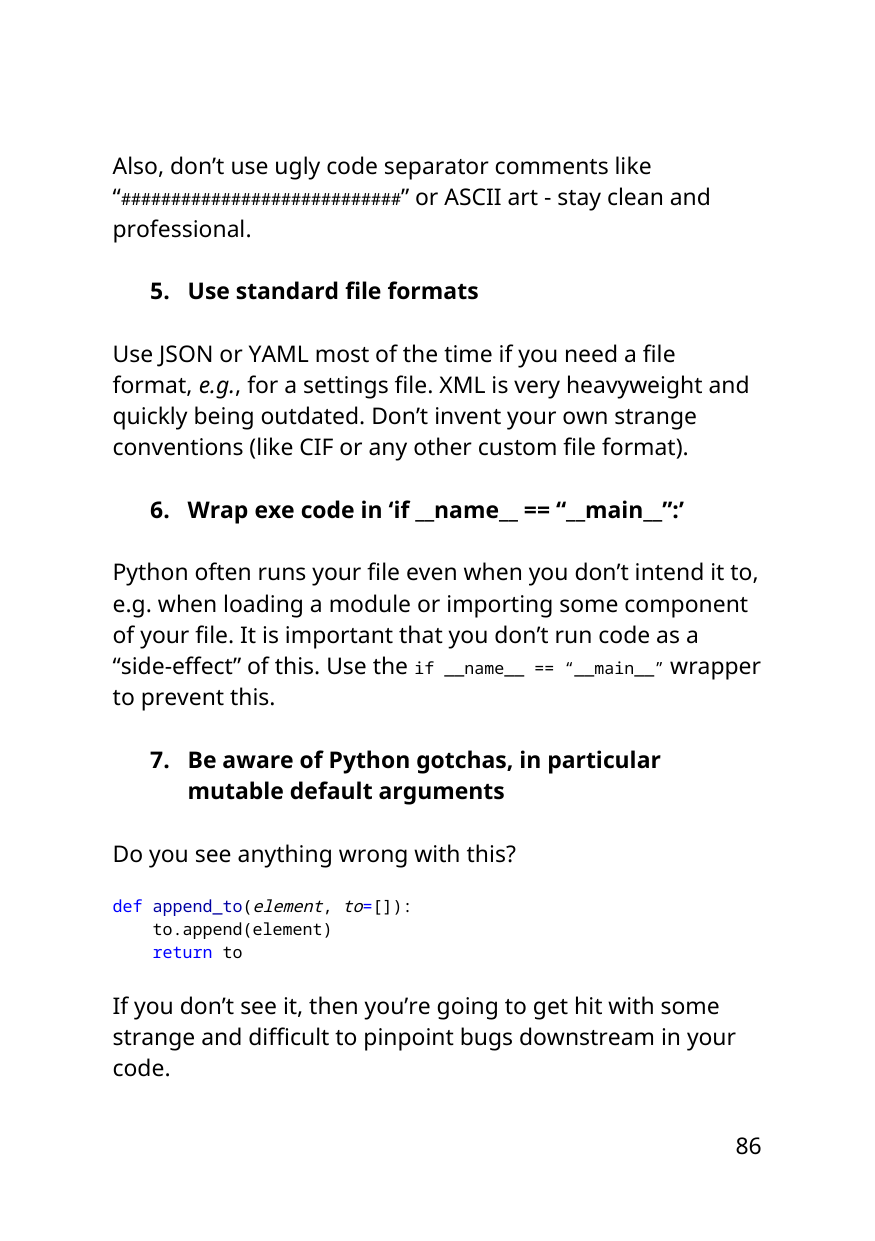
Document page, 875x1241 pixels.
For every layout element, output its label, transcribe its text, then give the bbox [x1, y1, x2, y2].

text Python often runs your file even when you don’t intend it to, e.g. when loading a module or importing some component of your file. It is important that you don’t run code as a “side-effect” of this. Use the if __name__ == “__main__” wrapper to prevent this. [112, 556, 762, 712]
text Use JSON or YAML most of the time if you need a file format, e.g., for a settings file. XML is very heavyweight and quickly being outdated. Don’t invent your own strange conventions (like CIF or any other custom file format). [112, 337, 762, 462]
list Use standard file formats [150, 275, 762, 306]
text If you don’t see it, then you’re going to get hit with some strange and difficult to pinpoint bugs downstream in your code. [112, 989, 762, 1083]
text Do you see anything wrong with this? [112, 837, 762, 869]
text Also, don’t use ugly code separator comments like “############################” or ASCII art - stay clean and professional. [112, 150, 762, 244]
text def append_to(element, to=[]): to.append(element) return to [112, 895, 762, 963]
list Be aware of Python gotchas, in particular mutable default arguments [150, 744, 762, 806]
list Wrap exe code in ‘if __name__ == “__main__”:’ [150, 494, 762, 525]
